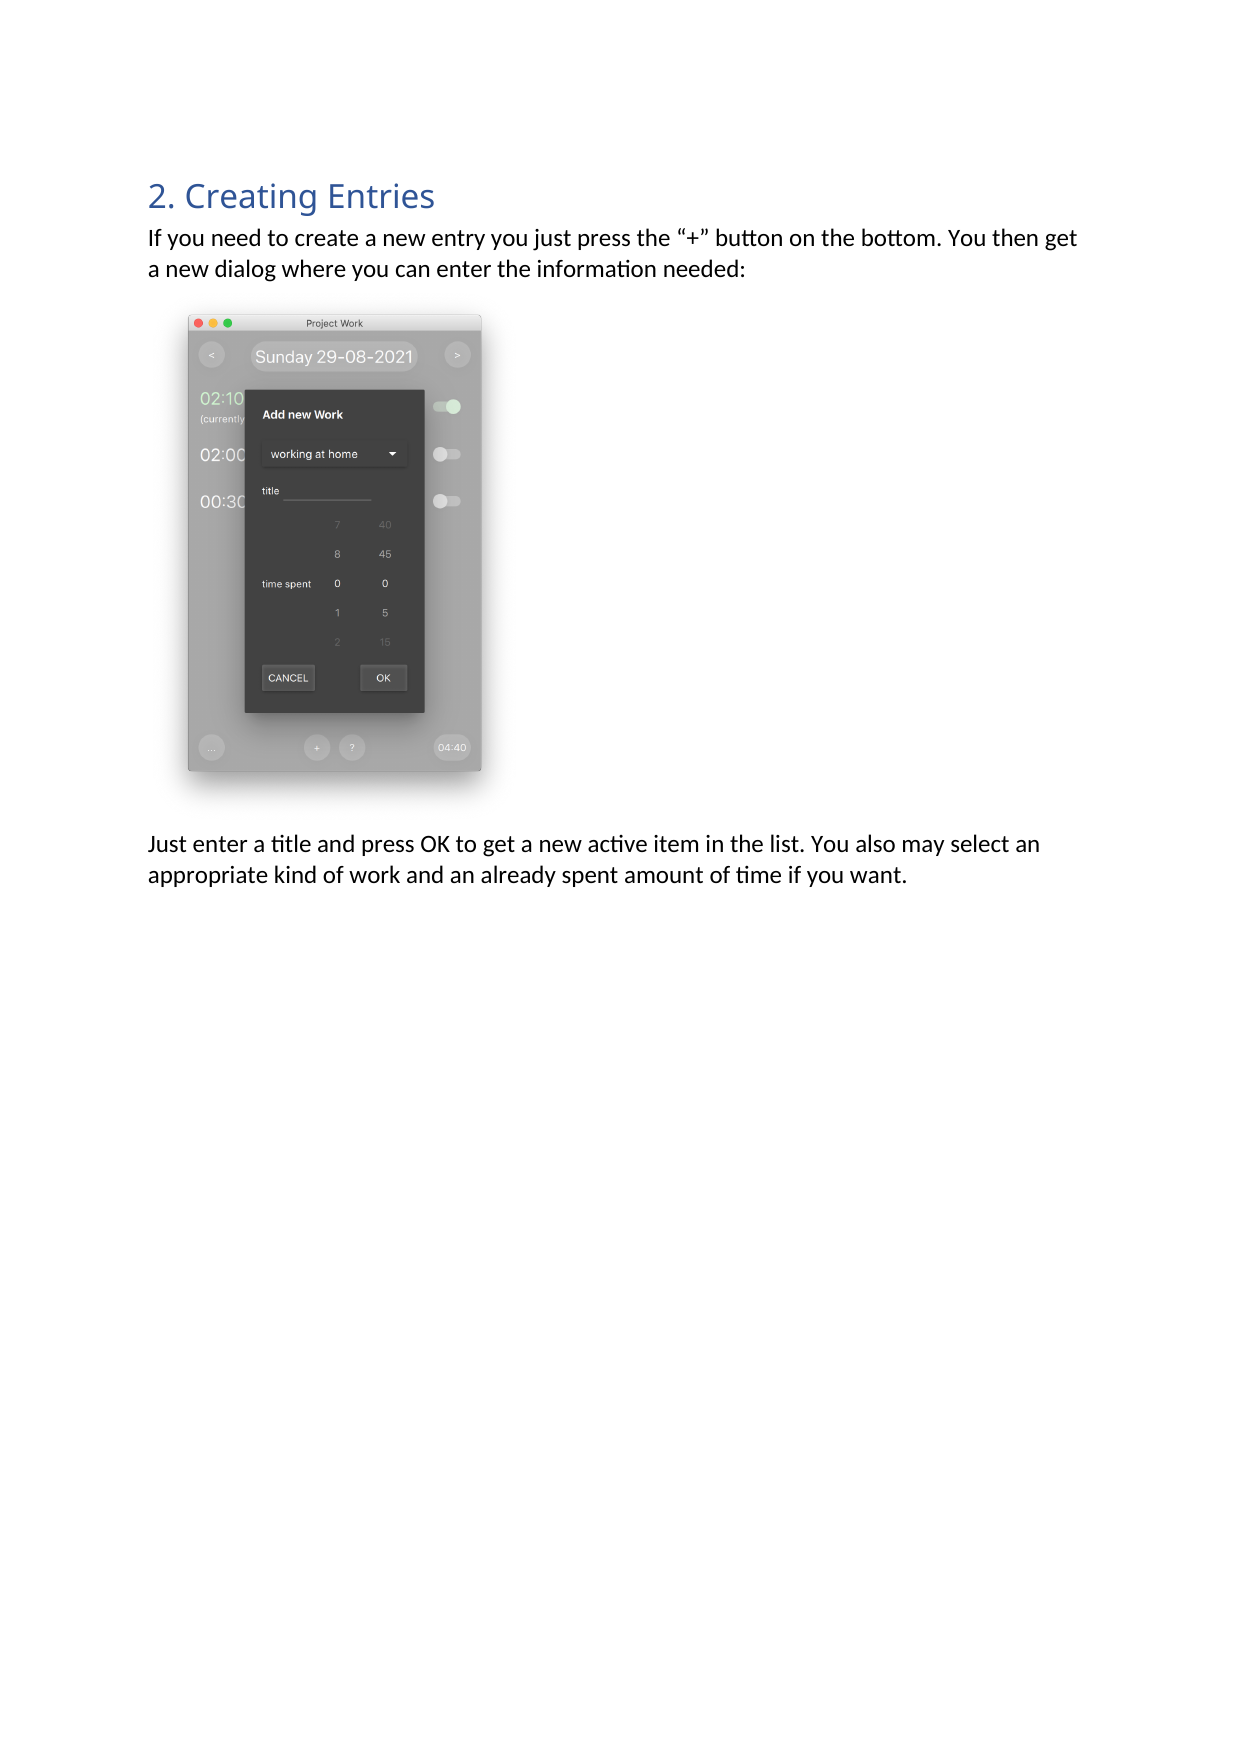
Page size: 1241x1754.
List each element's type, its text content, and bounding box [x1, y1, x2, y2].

subtitle 2. Creating Entries [148, 173, 1093, 218]
picture [147, 287, 522, 825]
text If you need to create a new entry you just press the “+” button on the bottom. You then get a new dialog where you can enter the information needed: [148, 222, 1093, 283]
text Just enter a title and press OK to get a new active item in the list. You also may select an appropriate kind of work and an already spent amount of time if you want. [148, 828, 1093, 889]
